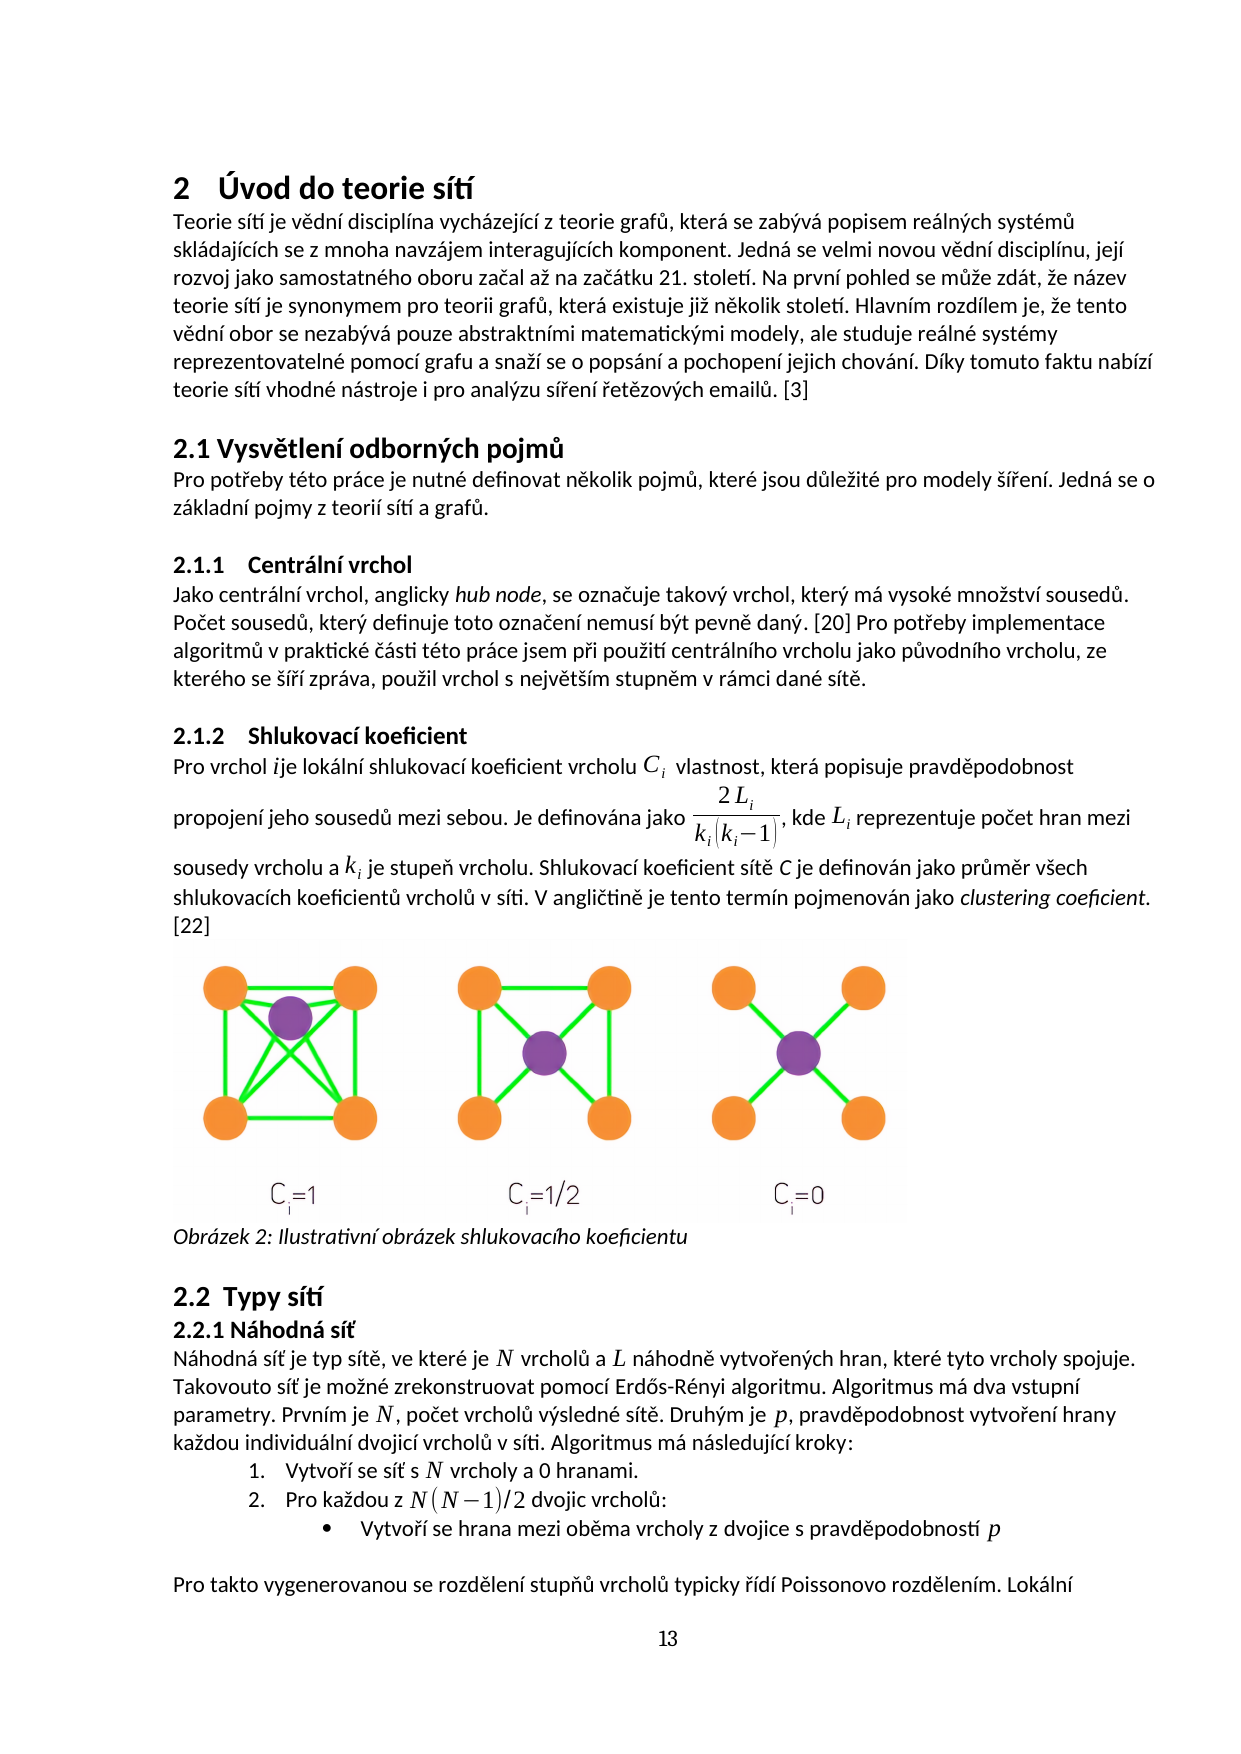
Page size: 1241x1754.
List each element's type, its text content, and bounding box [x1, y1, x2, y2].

text Teorie sítí je vědní disciplína vycházející z teorie grafů, která se zabývá popisem reálných systémů skládajících se z mnoha navzájem interagujících komponent. Jedná se velmi novou vědní disciplínu, její rozvoj jako samostatného oboru začal až na začátku 21. století. Na první pohled se může zdát, že název teorie sítí je synonymem pro teorii grafů, která existuje již několik století. Hlavním rozdílem je, že tento vědní obor se nezabývá pouze abstraktními matematickými modely, ale studuje reálné systémy reprezentovatelné pomocí grafu a snaží se o popsání a pochopení jejich chování. Díky tomuto faktu nabízí teorie sítí vhodné nástroje i pro analýzu síření řetězových emailů. [3] [173, 207, 1163, 403]
list Shlukovací koeficient [173, 720, 1163, 751]
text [173, 1571, 1163, 1599]
text 2.2.1 Náhodná síť [173, 1314, 1163, 1344]
text Pro vrchol je lokální shlukovací koeficient vrcholu vlastnost, která popisuje pravděpodobnost propojení jeho sousedů mezi sebou. Je definována jako , kde reprezentuje počet hran mezi sousedy vrcholu a je stupeň vrcholu. Shlukovací koeficient sítě C je definován jako průměr všech shlukovacích koeficientů vrcholů v síti. V angličtině je tento termín pojmenován jako clustering coeficient. [22] [173, 751, 1163, 939]
text Náhodná síť je typ sítě, ve které je vrcholů a náhodně vytvořených hran, které tyto vrcholy spojuje. [173, 1344, 1163, 1372]
text Takovouto síť je možné zrekonstruovat pomocí Erdős-Rényi algoritmu. Algoritmus má dva vstupní parametry. Prvním je , počet vrcholů výsledné sítě. Druhým je , pravděpodobnost vytvoření hrany každou individuální dvojicí vrcholů v síti. Algoritmus má následující kroky: [173, 1372, 1163, 1457]
text Jako centrální vrchol, anglicky hub node, se označuje takový vrchol, který má vysoké množství sousedů. Počet sousedů, který definuje toto označení nemusí být pevně daný. [20] Pro potřeby implementace algoritmů v praktické části této práce jsem při použití centrálního vrcholu jako původního vrcholu, ze kterého se šíří zpráva, použil vrchol s největším stupněm v rámci dané sítě. [173, 580, 1163, 692]
text Pro potřeby této práce je nutné definovat několik pojmů, které jsou důležité pro modely šíření. Jedná se o základní pojmy z teorií sítí a grafů. [173, 466, 1163, 522]
subtitle 2.1 Vysvětlení odborných pojmů [173, 430, 1163, 466]
list Vytvoří se hrana mezi oběma vrcholy z dvojice s pravděpodobností [323, 1514, 1163, 1543]
subtitle 2 Úvod do teorie sítí [173, 167, 1163, 207]
list Vytvoří se síť s vrcholy a 0 hranami. [248, 1457, 1163, 1484]
subtitle Centrální vrchol [173, 549, 1163, 580]
picture [172, 939, 908, 1223]
list Pro každou z dvojic vrcholů: [248, 1484, 1163, 1514]
text Obrázek 2: Ilustrativní obrázek shlukovacího koeficientu [173, 1222, 1163, 1250]
list Typy sítí [173, 1278, 1163, 1314]
